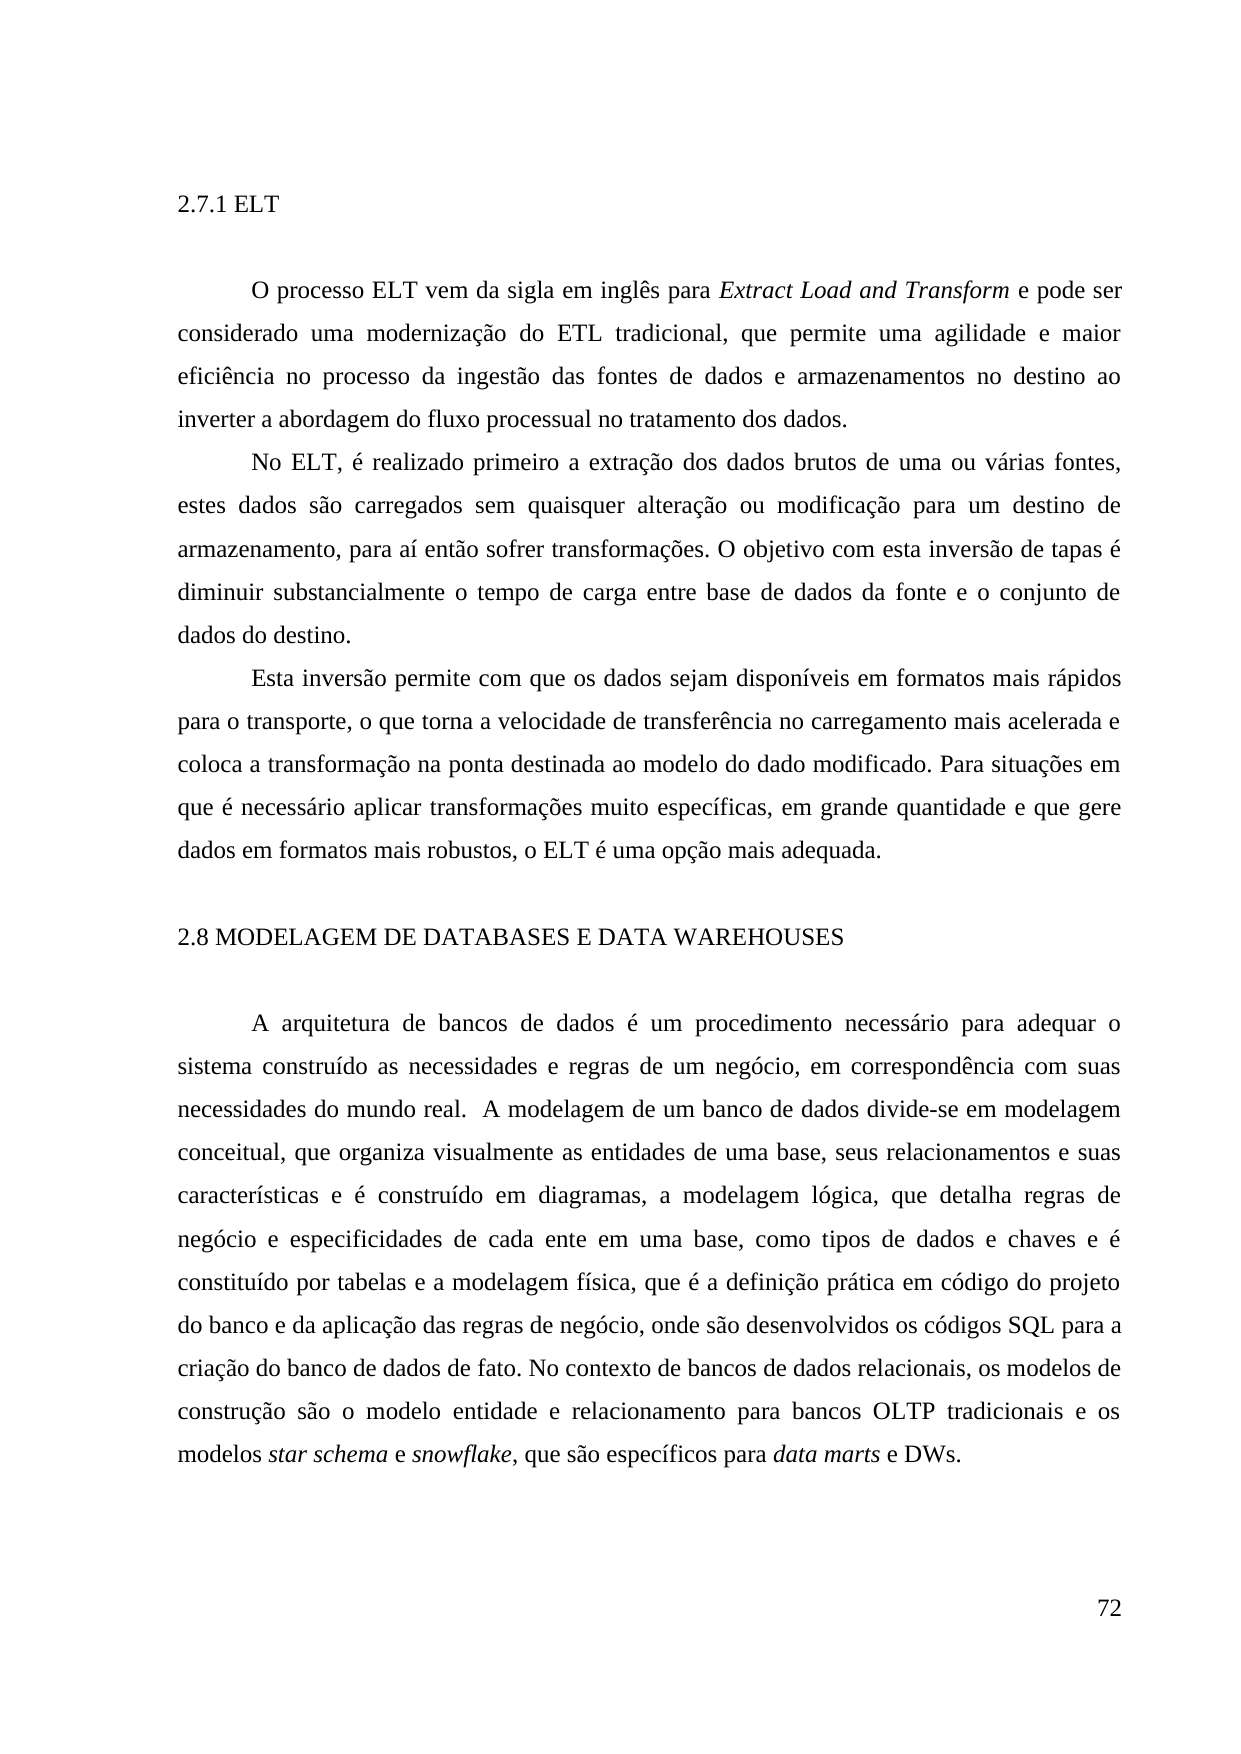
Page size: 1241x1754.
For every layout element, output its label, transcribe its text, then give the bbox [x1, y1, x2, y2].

subtitle 2.8 MODELAGEM DE DATABASES E DATA WAREHOUSES [177, 922, 1122, 951]
text A arquitetura de bancos de dados é um procedimento necessário para adequar o sistema construído as necessidades e regras de um negócio, em correspondência com suas necessidades do mundo real. A modelagem de um banco de dados divide-se em modelagem conceitual, que organiza visualmente as entidades de uma base, seus relacionamentos e suas características e é construído em diagramas, a modelagem lógica, que detalha regras de negócio e especificidades de cada ente em uma base, como tipos de dados e chaves e é constituído por tabelas e a modelagem física, que é a definição prática em código do projeto do banco e da aplicação das regras de negócio, onde são desenvolvidos os códigos SQL para a criação do banco de dados de fato. No contexto de bancos de dados relacionais, os modelos de construção são o modelo entidade e relacionamento para bancos OLTP tradicionais e os modelos star schema e snowflake, que são específicos para data marts e DWs. [177, 1008, 1122, 1468]
text O processo ELT vem da sigla em inglês para Extract Load and Transform e pode ser considerado uma modernização do ETL tradicional, que permite uma agilidade e maior eficiência no processo da ingestão das fontes de dados e armazenamentos no destino ao inverter a abordagem do fluxo processual no tratamento dos dados. [177, 275, 1122, 433]
text Esta inversão permite com que os dados sejam disponíveis em formatos mais rápidos para o transporte, o que torna a velocidade de transferência no carregamento mais acelerada e coloca a transformação na ponta destinada ao modelo do dado modificado. Para situações em que é necessário aplicar transformações muito específicas, em grande quantidade e que gere dados em formatos mais robustos, o ELT é uma opção mais adequada. [177, 663, 1122, 864]
text No ELT, é realizado primeiro a extração dos dados brutos de uma ou várias fontes, estes dados são carregados sem quaisquer alteração ou modificação para um destino de armazenamento, para aí então sofrer transformações. O objetivo com esta inversão de tapas é diminuir substancialmente o tempo de carga entre base de dados da fonte e o conjunto de dados do destino. [177, 447, 1122, 649]
subtitle 2.7.1 ELT [177, 189, 1122, 217]
